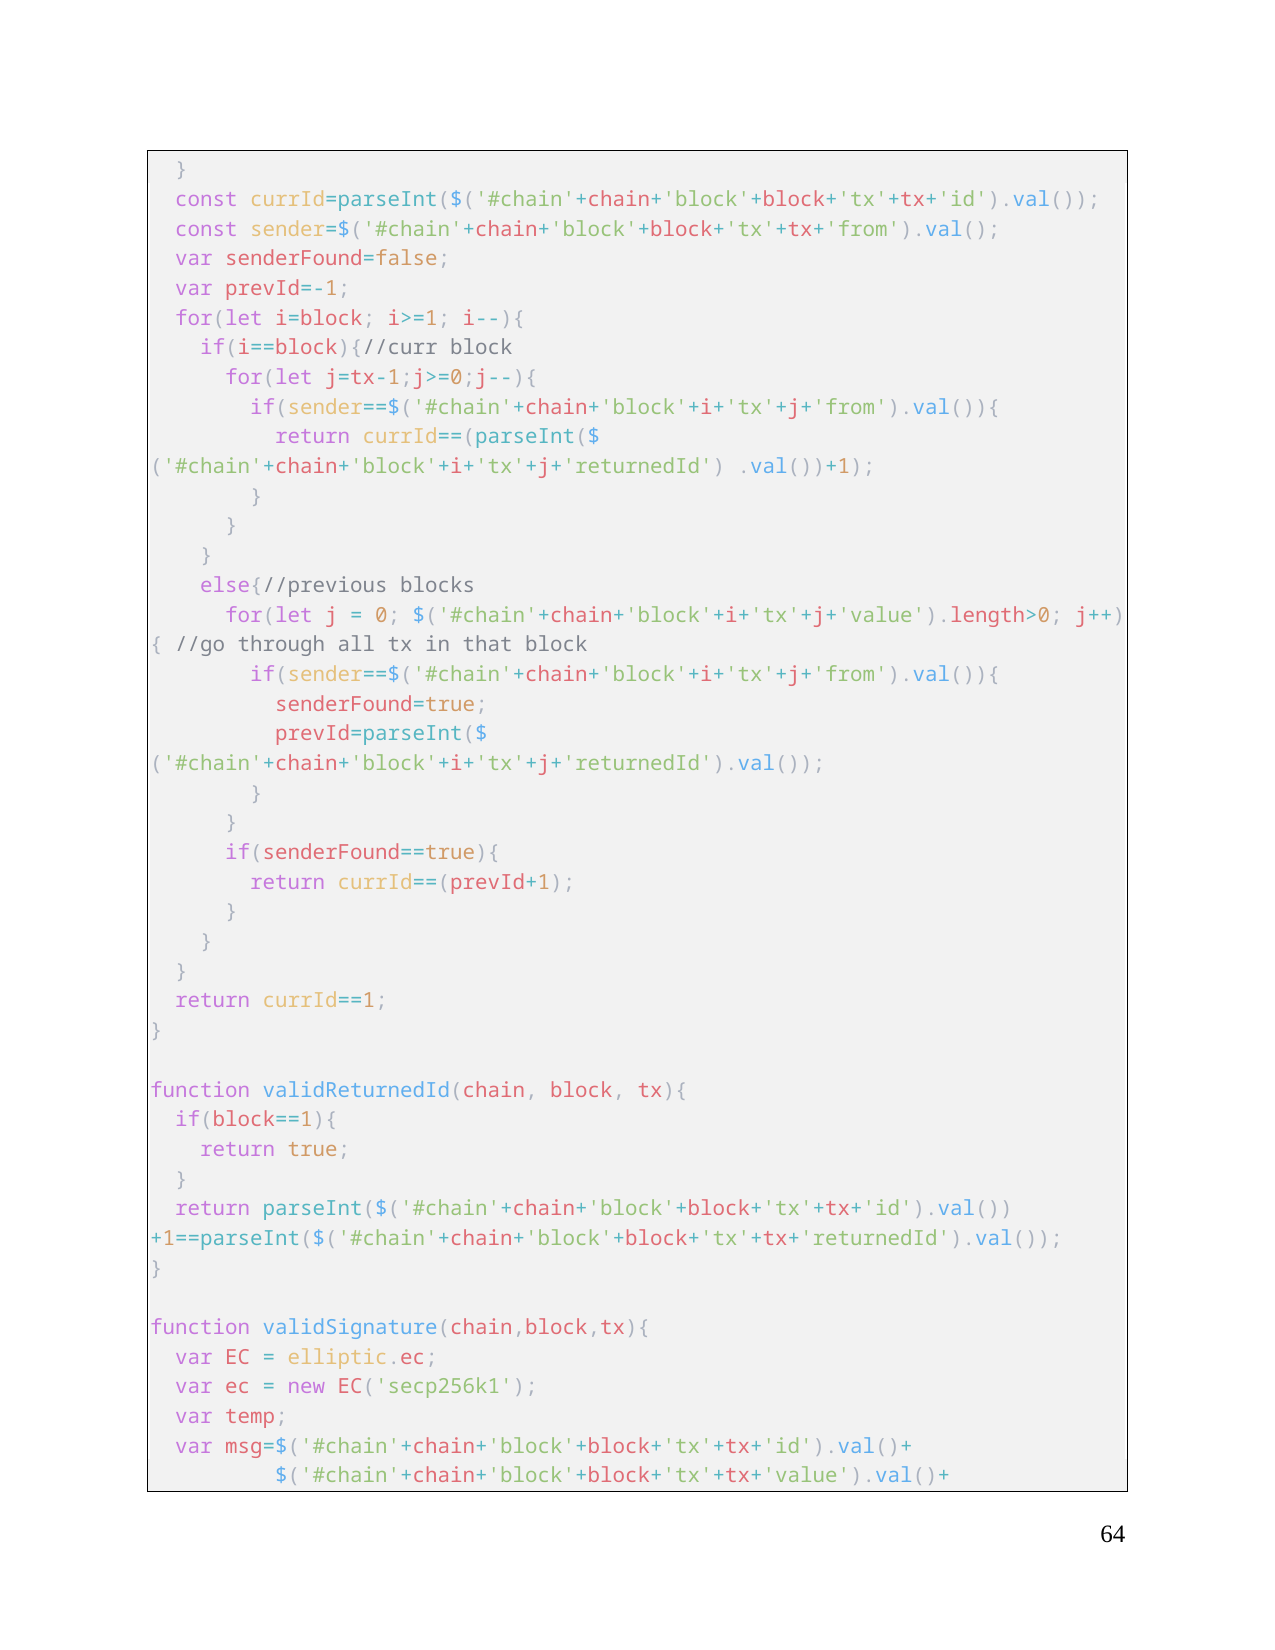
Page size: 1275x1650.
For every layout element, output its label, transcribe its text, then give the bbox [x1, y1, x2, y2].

text for(let i=block; i>=1; i--){ [150, 302, 1125, 331]
text return currId==1; [150, 984, 1125, 1014]
text var msg=$('#chain'+chain+'block'+block+'tx'+tx+'id').val()+ [150, 1430, 1125, 1456]
text } [150, 539, 1125, 569]
text if(sender==$('#chain'+chain+'block'+i+'tx'+j+'from').val()){ [150, 391, 1125, 420]
text } [150, 1252, 1125, 1281]
text else{//previous blocks [150, 569, 1125, 598]
text var prevId=-1; [150, 272, 1125, 302]
text senderFound=true; [150, 687, 1125, 717]
text for(let j = 0; $('#chain'+chain+'block'+i+'tx'+j+'value').length>0; j++){ //go through all tx in that block [150, 598, 1125, 658]
text return parseInt($('#chain'+chain+'block'+block+'tx'+tx+'id').val())+1==parseInt($('#chain'+chain+'block'+block+'tx'+tx+'returnedId').val()); [150, 1192, 1125, 1252]
text } [150, 509, 1125, 539]
text var EC = elliptic.ec; [150, 1341, 1125, 1370]
text var senderFound=false; [150, 242, 1125, 272]
text function validReturnedId(chain, block, tx){ [150, 1073, 1125, 1103]
text return true; [150, 1133, 1125, 1162]
text const sender=$('#chain'+chain+'block'+block+'tx'+tx+'from').val(); [150, 212, 1125, 242]
text function validSignature(chain,block,tx){ [150, 1311, 1125, 1341]
text var temp; [150, 1400, 1125, 1430]
text } [150, 806, 1125, 836]
text } [148, 151, 1127, 183]
text $('#chain'+chain+'block'+block+'tx'+tx+'value').val()+ [148, 1456, 1127, 1491]
text } [150, 1162, 1125, 1192]
text } [150, 480, 1125, 509]
text prevId=parseInt($('#chain'+chain+'block'+i+'tx'+j+'returnedId').val()); [150, 717, 1125, 777]
text for(let j=tx-1;j>=0;j--){ [150, 361, 1125, 391]
text return currId==(prevId+1); [150, 866, 1125, 895]
text if(sender==$('#chain'+chain+'block'+i+'tx'+j+'from').val()){ [150, 658, 1125, 687]
text const currId=parseInt($('#chain'+chain+'block'+block+'tx'+tx+'id').val()); [150, 183, 1125, 212]
text } [150, 955, 1125, 984]
text } [150, 777, 1125, 806]
text return currId==(parseInt($('#chain'+chain+'block'+i+'tx'+j+'returnedId') .val())+1); [150, 420, 1125, 480]
text } [150, 925, 1125, 955]
text if(senderFound==true){ [150, 836, 1125, 866]
text var ec = new EC('secp256k1'); [150, 1370, 1125, 1400]
text } [150, 1014, 1125, 1044]
text } [150, 895, 1125, 925]
text if(block==1){ [150, 1103, 1125, 1133]
text if(i==block){//curr block [150, 331, 1125, 361]
